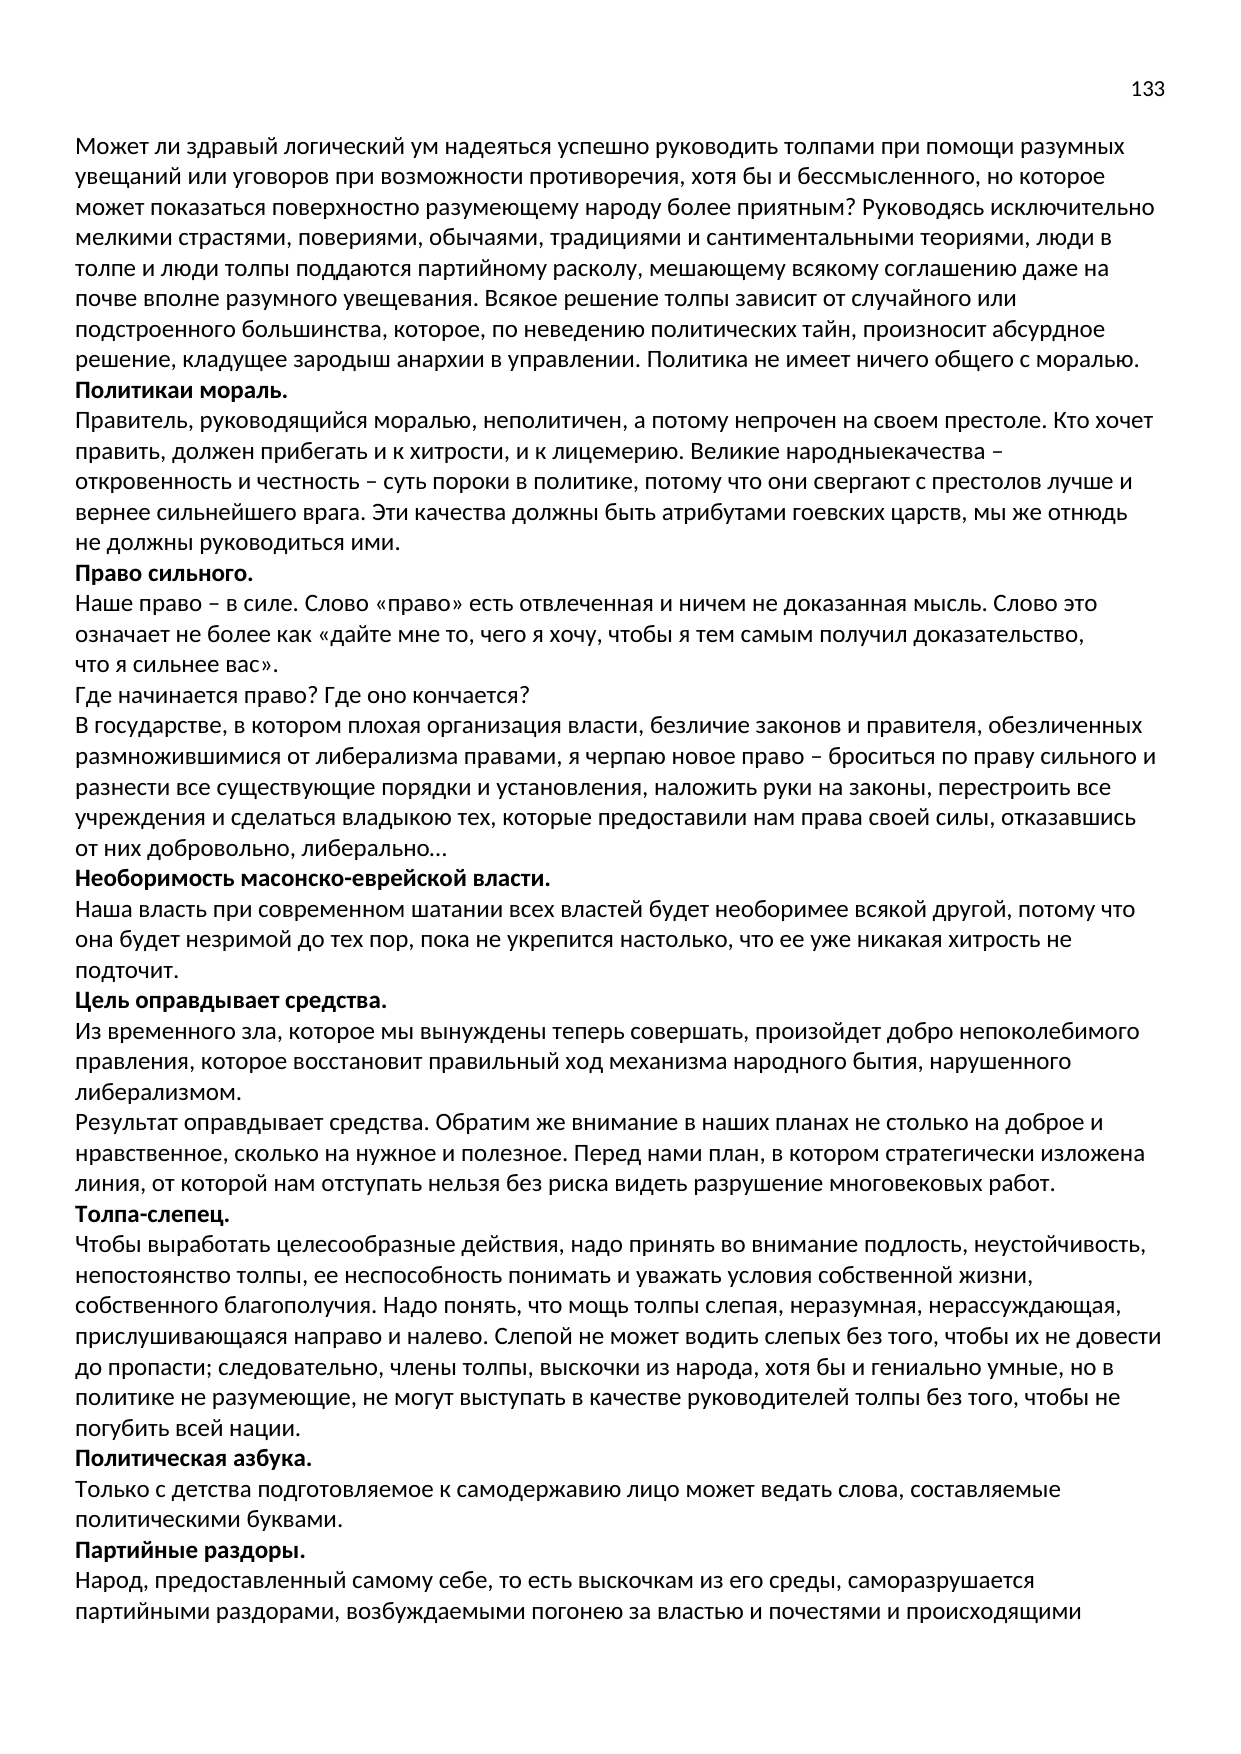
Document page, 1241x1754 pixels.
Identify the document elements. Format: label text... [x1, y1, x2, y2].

text линия, от которой нам отступать нельзя без риска видеть разрушение многовековых работ. [75, 1167, 1165, 1198]
text Право сильного. [75, 557, 1165, 588]
text Результат оправдывает средства. Обратим же внимание в наших планах не столько на доброе и нравственное, сколько на нужное и полезное. Перед нами план, в котором стратегически изложена [75, 1106, 1165, 1167]
text Цель оправдывает средства. [75, 984, 1165, 1015]
text Народ, предоставленный самому себе, то есть выскочкам из его среды, саморазрушается [75, 1564, 1165, 1595]
text В государстве, в котором плохая организация власти, безличие законов и правителя, обезличенных размножившимися от либерализма правами, я черпаю новое право – броситься по праву сильного и разнести все существующие порядки и установления, наложить руки на законы, перестроить все учреждения и сделаться владыкою тех, которые предоставили нам права своей силы, отказавшись от них добровольно, либерально… [75, 710, 1165, 862]
text что я сильнее вас». [75, 649, 1165, 679]
text Может ли здравый логический ум надеяться успешно руководить толпами при помощи разумных увещаний или уговоров при возможности противоречия, хотя бы и бессмысленного, но которое может показаться поверхностно разумеющему народу более приятным? Руководясь исключительно [75, 130, 1165, 221]
text Политическая азбука. [75, 1442, 1165, 1473]
text Где начинается право? Где оно кончается? [75, 679, 1165, 710]
text партийными раздорами, возбуждаемыми погонею за властью и почестями и происходящими [75, 1595, 1165, 1625]
text мелкими страстями, повериями, обычаями, традициями и сантиментальными теориями, люди в толпе и люди толпы поддаются партийному расколу, мешающему всякому соглашению даже на почве вполне разумного увещевания. Всякое решение толпы зависит от случайного или подстроенного большинства, которое, по неведению политических тайн, произносит абсурдное решение, кладущее зародыш анархии в управлении. Политика не имеет ничего общего с моралью. [75, 221, 1165, 374]
text Наша власть при современном шатании всех властей будет необоримее всякой другой, потому что она будет незримой до тех пор, пока не укрепится настолько, что ее уже никакая хитрость не подточит. [75, 893, 1165, 984]
text Необоримость масонско-еврейской власти. [75, 862, 1165, 893]
text Чтобы выработать целесообразные действия, надо принять во внимание подлость, неустойчивость, непостоянство толпы, ее неспособность понимать и уважать условия собственной жизни, собственного благополучия. Надо понять, что мощь толпы слепая, неразумная, нерассуждающая, прислушивающаяся направо и налево. Слепой не может водить слепых без того, чтобы их не довести до пропасти; следовательно, члены толпы, выскочки из народа, хотя бы и гениально умные, но в политике не разумеющие, не могут выступать в качестве руководителей толпы без того, чтобы не погубить всей нации. [75, 1228, 1165, 1442]
text правления, которое восстановит правильный ход механизма народного бытия, нарушенного либерализмом. [75, 1045, 1165, 1106]
text Партийные раздоры. [75, 1534, 1165, 1564]
text Правитель, руководящийся моралью, неполитичен, а потому непрочен на своем престоле. Кто хочет править, должен прибегать и к хитрости, и к лицемерию. Великие народныекачества – откровенность и честность – суть пороки в политике, потому что они свергают с престолов лучше и вернее сильнейшего врага. Эти качества должны быть атрибутами гоевских царств, мы же отнюдь [75, 404, 1165, 527]
text Наше право – в силе. Слово «право» есть отвлеченная и ничем не доказанная мысль. Слово это означает не более как «дайте мне то, чего я хочу, чтобы я тем самым получил доказательство, [75, 588, 1165, 649]
text Из временного зла, которое мы вынуждены теперь совершать, произойдет добро непоколебимого [75, 1015, 1165, 1045]
text Политикаи мораль. [75, 374, 1165, 404]
text Толпа-слепец. [75, 1198, 1165, 1228]
text не должны руководиться ими. [75, 527, 1165, 557]
text Только с детства подготовляемое к самодержавию лицо может ведать слова, составляемые политическими буквами. [75, 1473, 1165, 1534]
